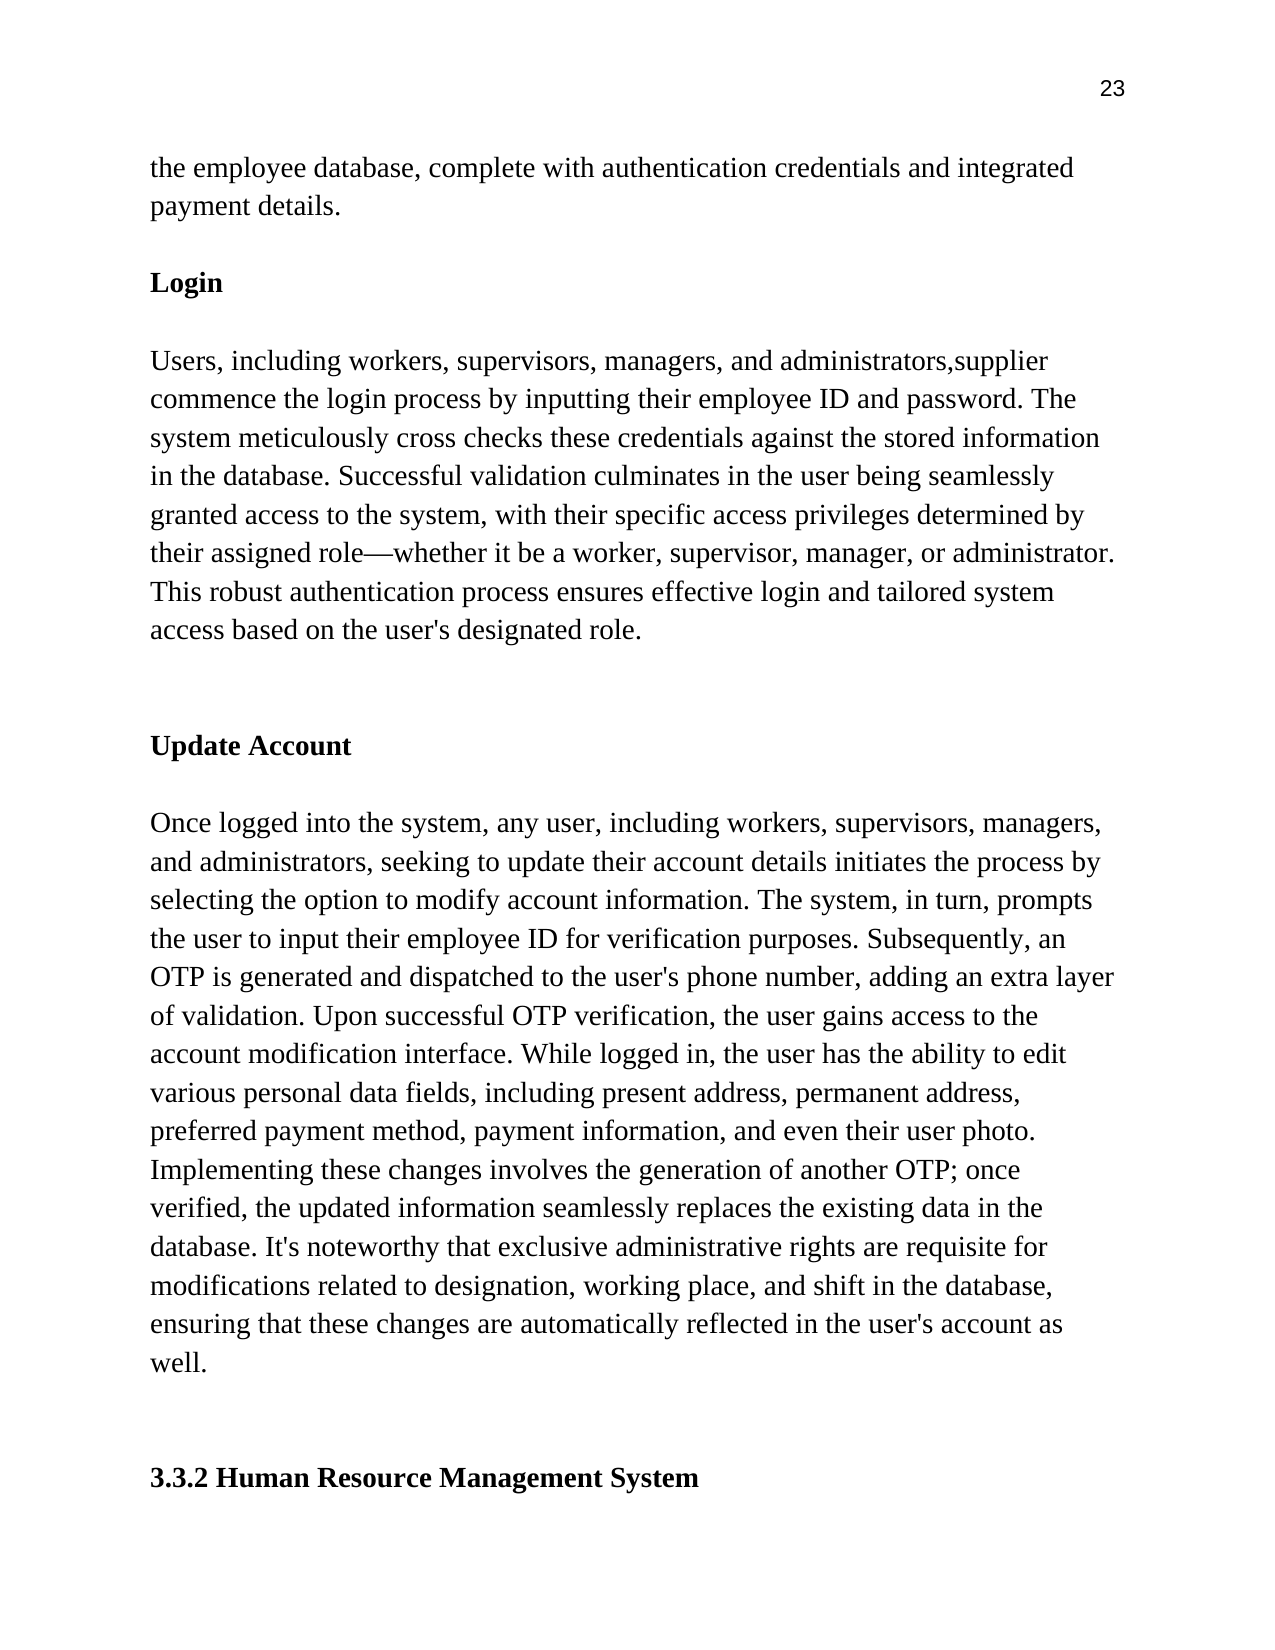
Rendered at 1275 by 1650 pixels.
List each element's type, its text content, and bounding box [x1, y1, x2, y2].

text Login [150, 266, 1125, 299]
text Once logged into the system, any user, including workers, supervisors, managers, and administrators, seeking to update their account details initiates the process by selecting the option to modify account information. The system, in turn, prompts the user to input their employee ID for verification purposes. Subsequently, an OTP is generated and dispatched to the user's phone number, adding an extra layer of validation. Upon successful OTP verification, the user gains access to the account modification interface. While logged in, the user has the ability to edit various personal data fields, including present address, permanent address, preferred payment method, payment information, and even their user photo. Implementing these changes involves the generation of another OTP; once verified, the updated information seamlessly replaces the existing data in the database. It's noteworthy that exclusive administrative rights are requisite for modifications related to designation, working place, and shift in the database, ensuring that these changes are automatically reflected in the user's account as well. [150, 805, 1125, 1378]
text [150, 150, 1125, 222]
text 3.3.2 Human Resource Management System [150, 1460, 1125, 1494]
text Users, including workers, supervisors, managers, and administrators,supplier commence the login process by inputting their employee ID and password. The system meticulously cross checks these credentials against the stored information in the database. Successful validation culminates in the user being seamlessly granted access to the system, with their specific access privileges determined by their assigned role—whether it be a worker, supervisor, manager, or administrator. This robust authentication process ensures effective login and tailored system access based on the user's designated role. [150, 343, 1125, 646]
text Update Account [150, 728, 1125, 762]
